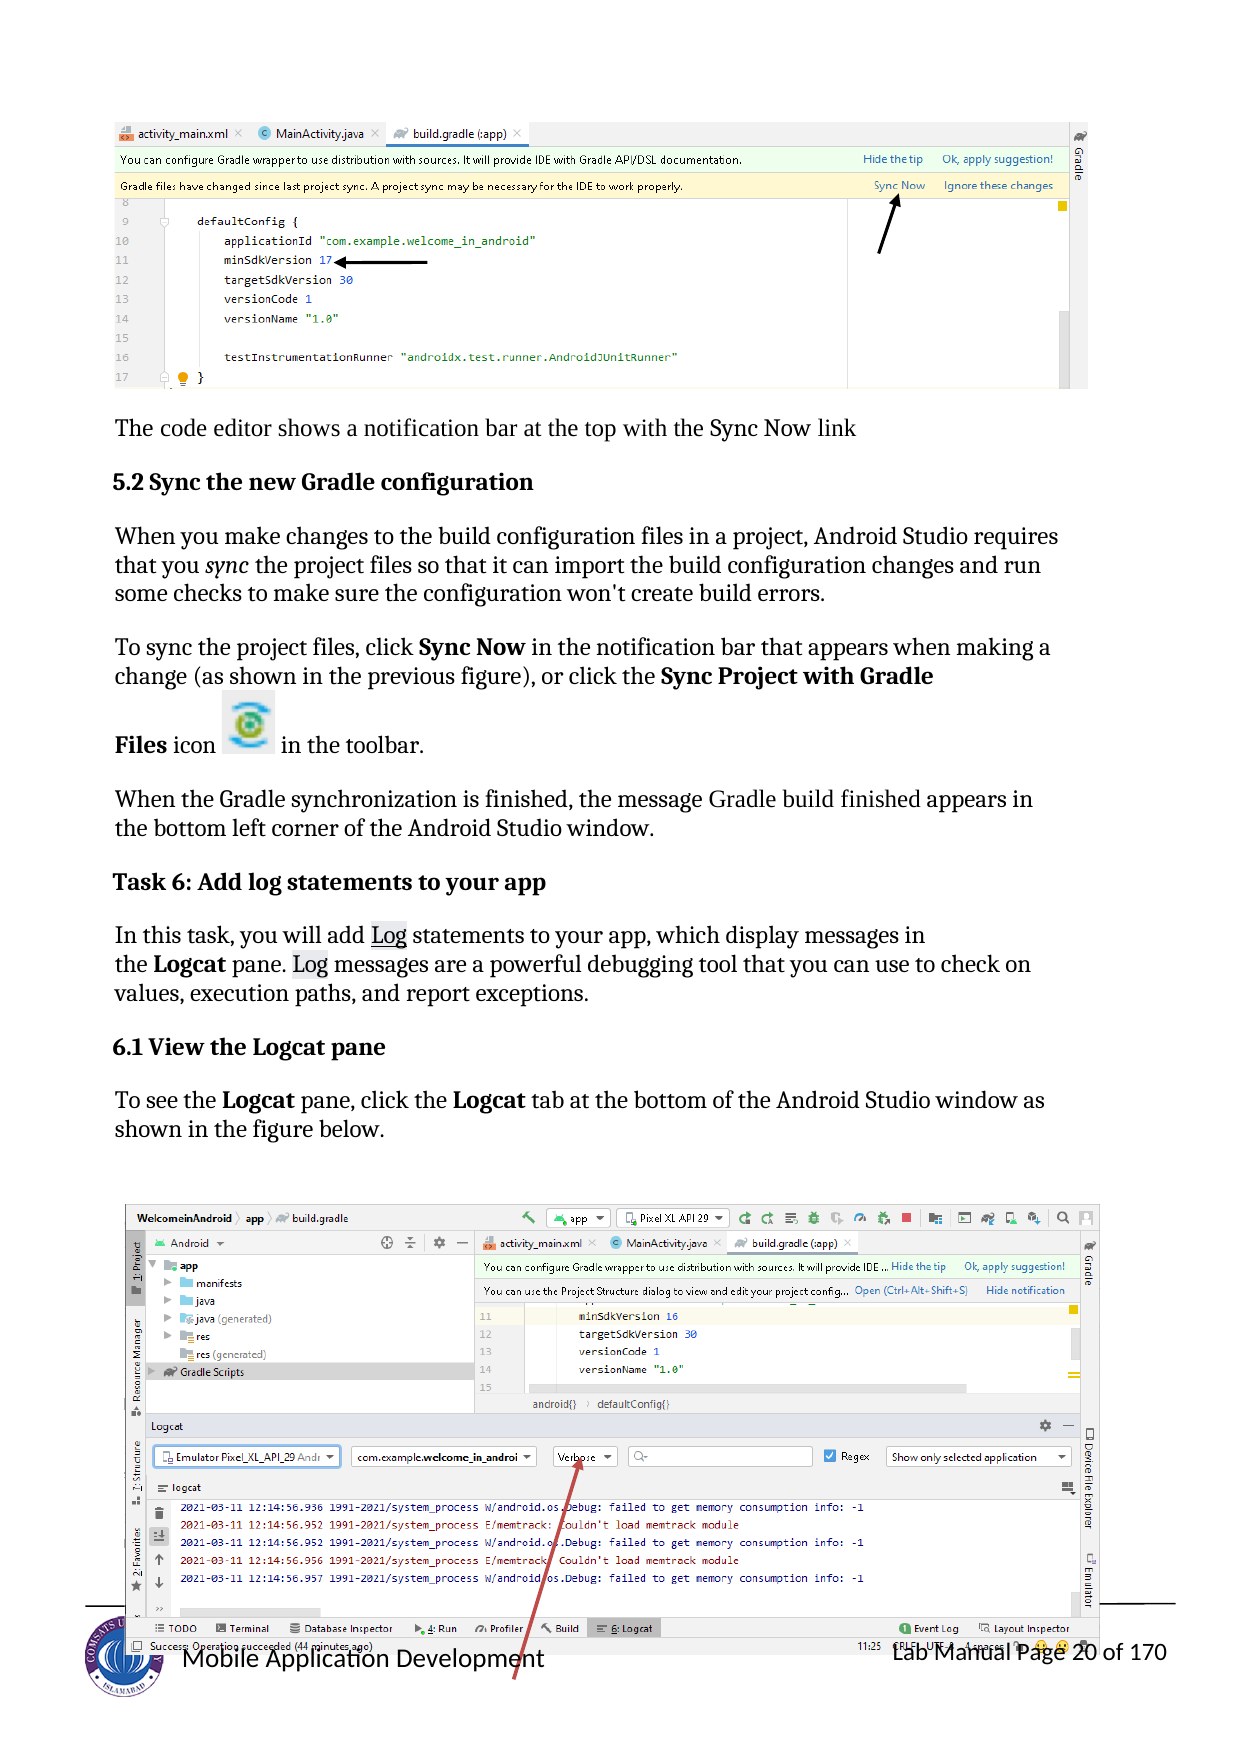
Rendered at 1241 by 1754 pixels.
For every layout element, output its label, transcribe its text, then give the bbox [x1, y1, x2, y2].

picture [221, 690, 275, 754]
subtitle Task 6: Add log statements to your app [112, 868, 1240, 896]
text When the Gradle synchronization is finished, the message Gradle build finished appears in the bottom left corner of the Android Studio window. [114, 784, 1070, 843]
subtitle 5.2 Sync the new Gradle configuration [112, 468, 1240, 497]
text To sync the project files, click Sync Now in the notification bar that appears when making a change (as shown in the previous figure), or click the Sync Project with Gradle Files icon in the toolbar. [114, 633, 1070, 759]
picture [114, 122, 1088, 389]
text The code editor shows a notification bar at the top with the Sync Now link [114, 413, 1070, 443]
text In this task, you will add Log statements to your app, which display messages in the Logcat pane. Log messages are a powerful debugging tool that you can use to check on values, execution paths, and report exceptions. [114, 921, 1070, 1008]
subtitle 6.1 View the Logcat pane [112, 1033, 1240, 1061]
text To see the Logcat pane, click the Logcat tab at the bottom of the Android Studio window as shown in the figure below. [114, 1086, 1070, 1144]
picture [1087, 1646, 1094, 1655]
text When you make changes to the build configuration files in a project, Android Studio requires that you sync the project files so that it can import the build configuration changes and run some checks to make sure the configuration won't create build errors. [114, 522, 1070, 608]
picture [85, 1204, 1100, 1697]
